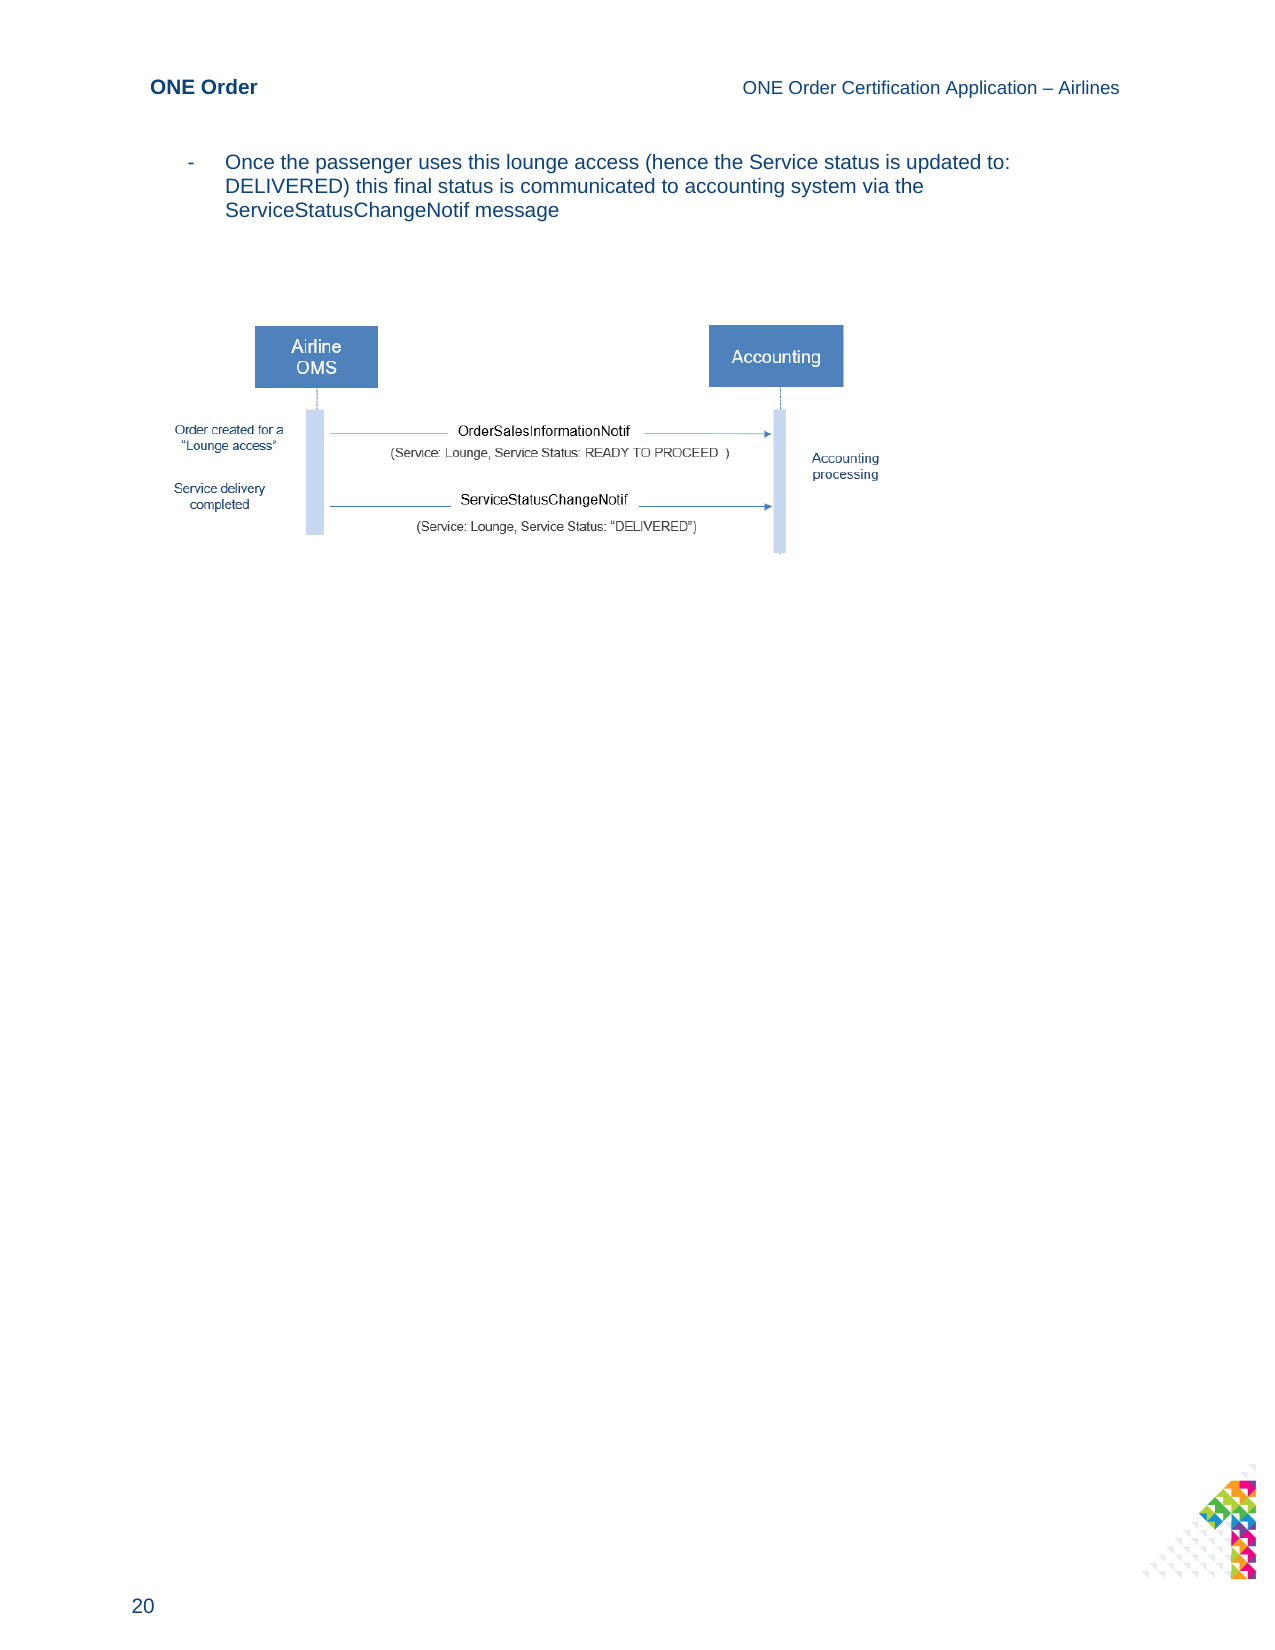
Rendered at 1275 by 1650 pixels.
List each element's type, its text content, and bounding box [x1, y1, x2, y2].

picture [150, 282, 914, 600]
picture [1126, 1449, 1274, 1594]
list Once the passenger uses this lounge access (hence the Service status is updated to: DELIVERED) this final status is communicated to accounting system via the ServiceStatusChangeNotif message [187, 150, 1125, 222]
